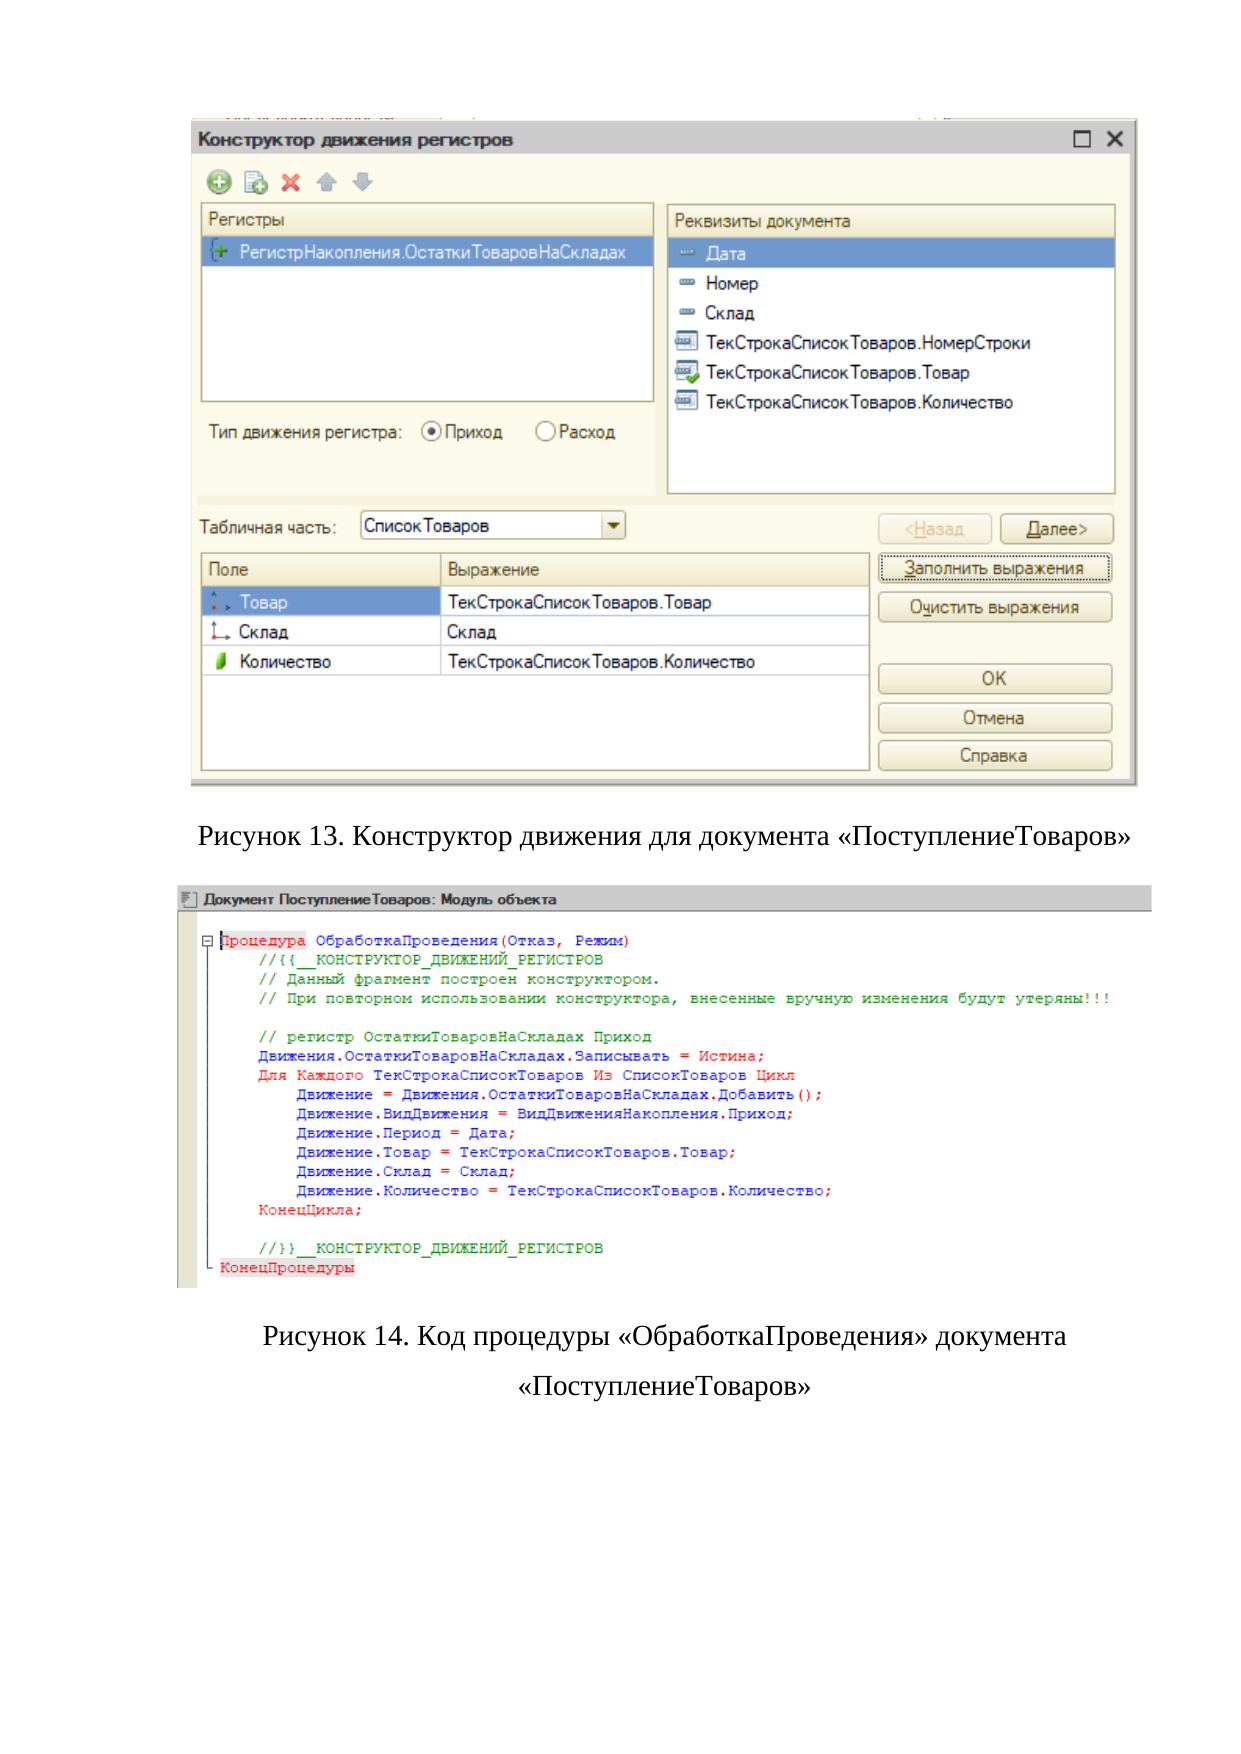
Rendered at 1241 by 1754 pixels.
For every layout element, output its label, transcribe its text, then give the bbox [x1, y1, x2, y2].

picture [191, 118, 1138, 787]
text Рисунок 13. Конструктор движения для документа «ПоступлениеТоваров» [177, 818, 1152, 852]
picture [177, 885, 1152, 1288]
text Рисунок 14. Код процедуры «ОбработкаПроведения» документа «ПоступлениеТоваров» [177, 1318, 1152, 1402]
